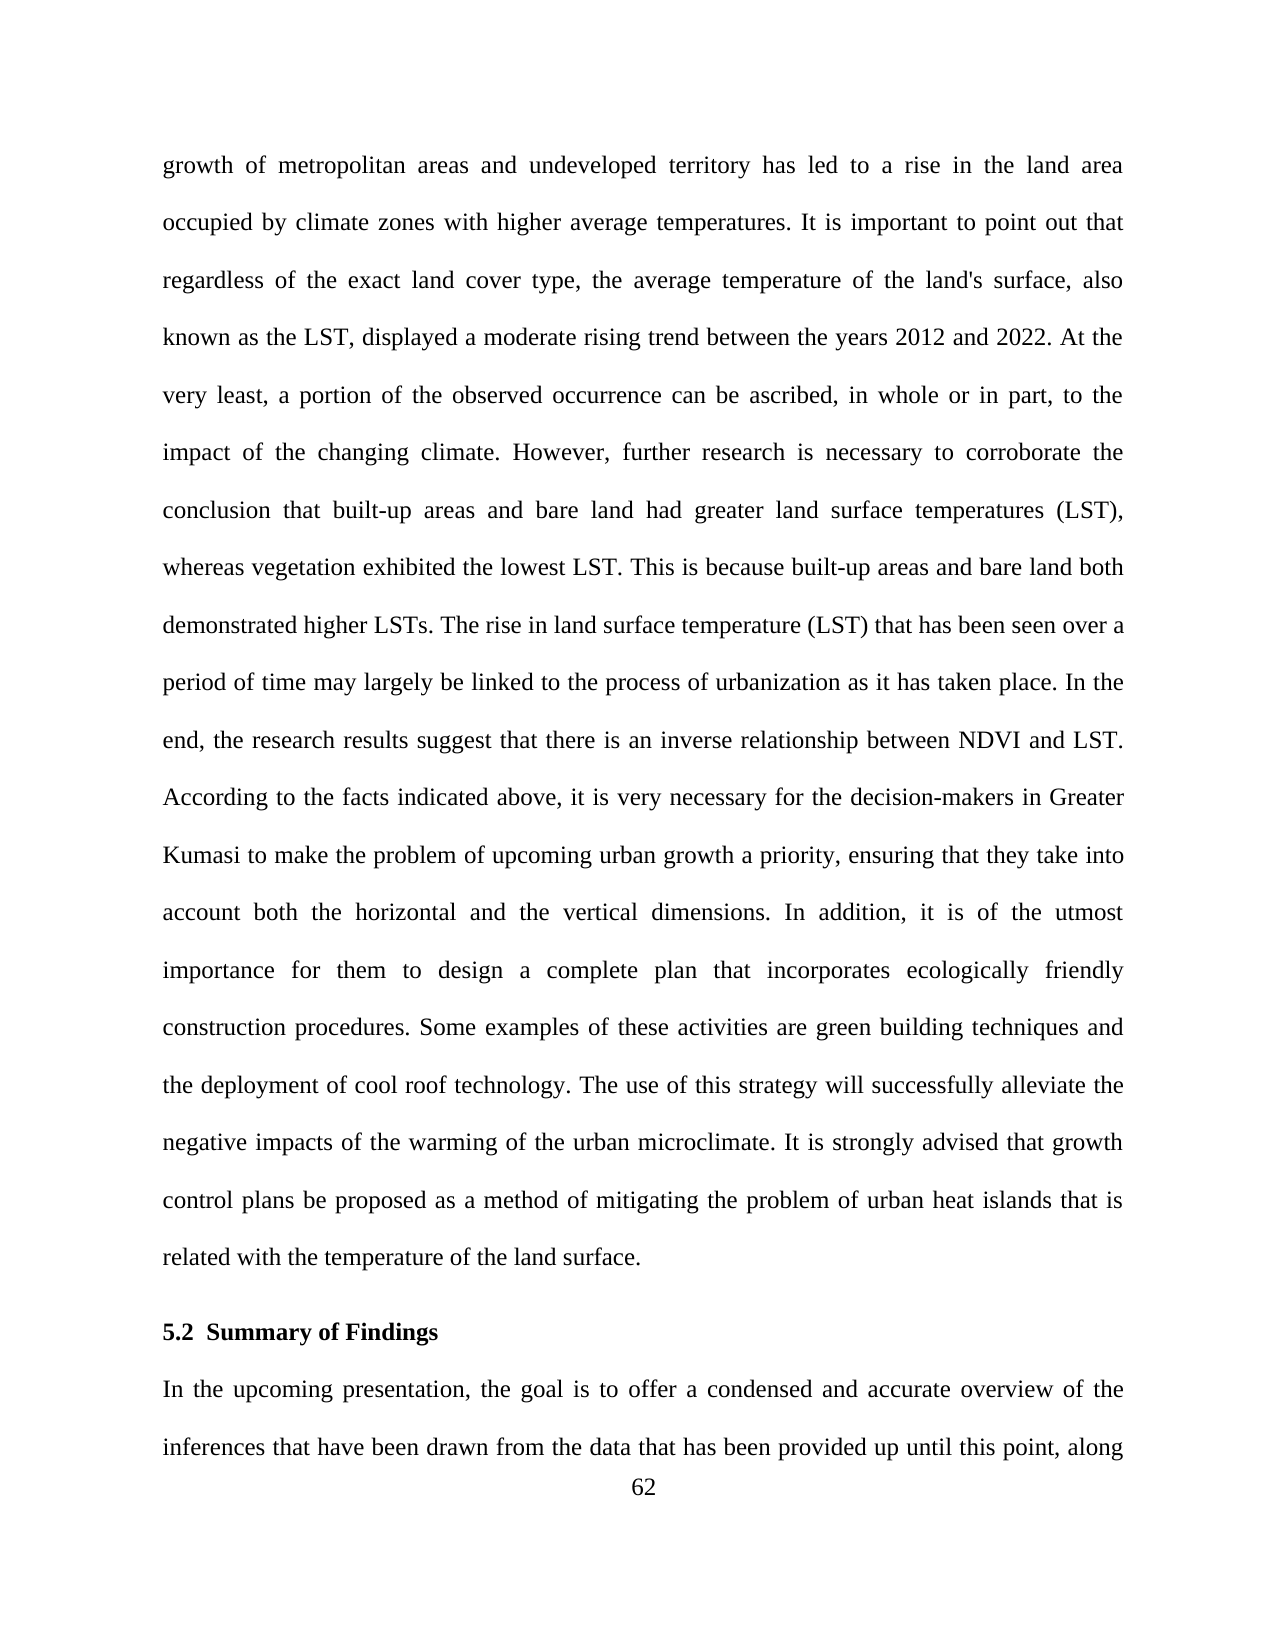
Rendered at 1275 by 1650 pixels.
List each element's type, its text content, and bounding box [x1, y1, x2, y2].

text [162, 1374, 1125, 1460]
subtitle 5.2 Summary of Findings [162, 1317, 1125, 1345]
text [162, 150, 1125, 1271]
